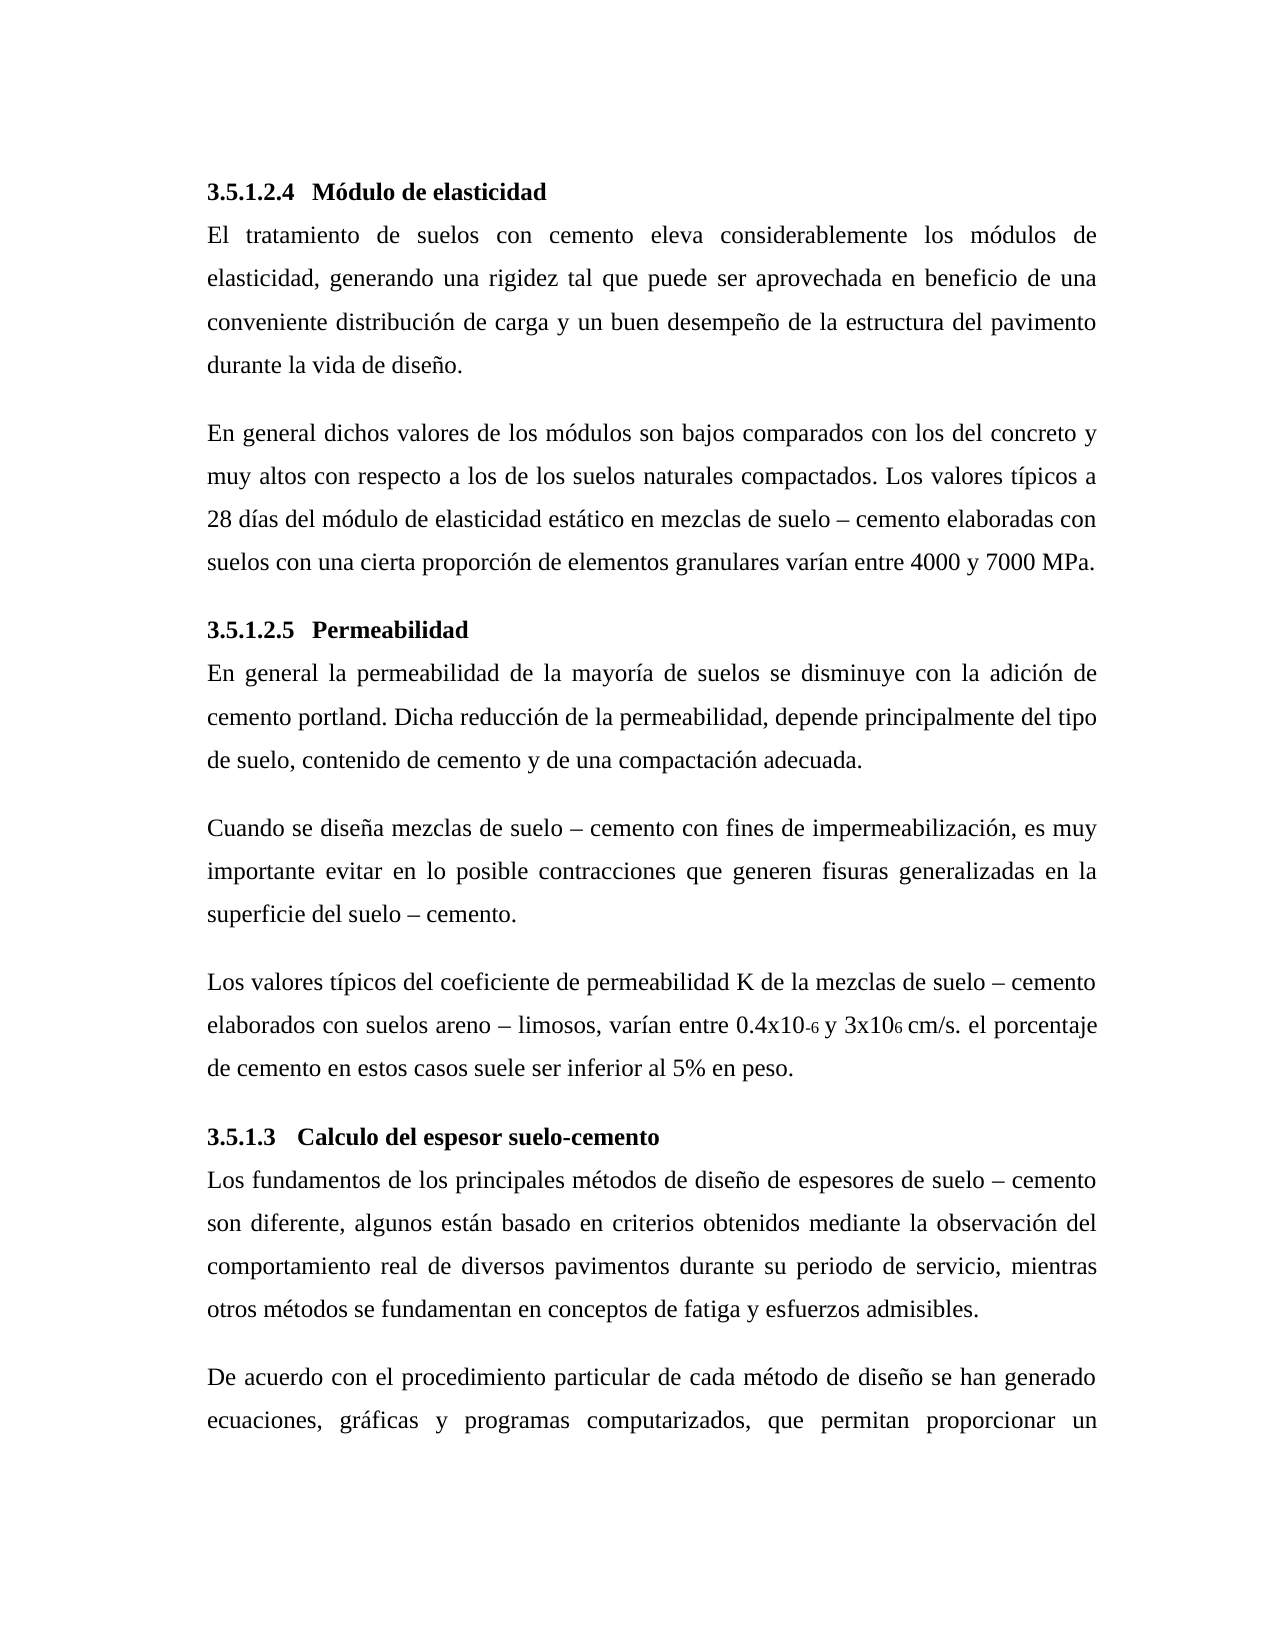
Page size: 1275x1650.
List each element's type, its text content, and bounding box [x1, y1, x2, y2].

text El tratamiento de suelos con cemento eleva considerablemente los módulos de elasticidad, generando una rigidez tal que puede ser aprovechada en beneficio de una conveniente distribución de carga y un buen desempeño de la estructura del pavimento durante la vida de diseño. [207, 220, 1098, 378]
subtitle Permeabilidad [207, 615, 1098, 644]
text En general dichos valores de los módulos son bajos comparados con los del concreto y muy altos con respecto a los de los suelos naturales compactados. Los valores típicos a 28 días del módulo de elasticidad estático en mezclas de suelo – cemento elaboradas con suelos con una cierta proporción de elementos granulares varían entre 4000 y 7000 MPa. [207, 418, 1098, 576]
subtitle Calculo del espesor suelo-cemento [207, 1122, 1098, 1150]
text Cuando se diseña mezclas de suelo – cemento con fines de impermeabilización, es muy importante evitar en lo posible contracciones que generen fisuras generalizadas en la superficie del suelo – cemento. [207, 813, 1098, 928]
subtitle Módulo de elasticidad [207, 177, 1098, 206]
text En general la permeabilidad de la mayoría de suelos se disminuye con la adición de cemento portland. Dicha reducción de la permeabilidad, depende principalmente del tipo de suelo, contenido de cemento y de una compactación adecuada. [207, 658, 1098, 773]
text Los valores típicos del coeficiente de permeabilidad K de la mezclas de suelo – cemento elaborados con suelos areno – limosos, varían entre 0.4x10-6 y 3x106 cm/s. el porcentaje de cemento en estos casos suele ser inferior al 5% en peso. [207, 967, 1098, 1082]
text Los fundamentos de los principales métodos de diseño de espesores de suelo – cemento son diferente, algunos están basado en criterios obtenidos mediante la observación del comportamiento real de diversos pavimentos durante su periodo de servicio, mientras otros métodos se fundamentan en conceptos de fatiga y esfuerzos admisibles. [207, 1165, 1098, 1323]
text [207, 1362, 1098, 1434]
